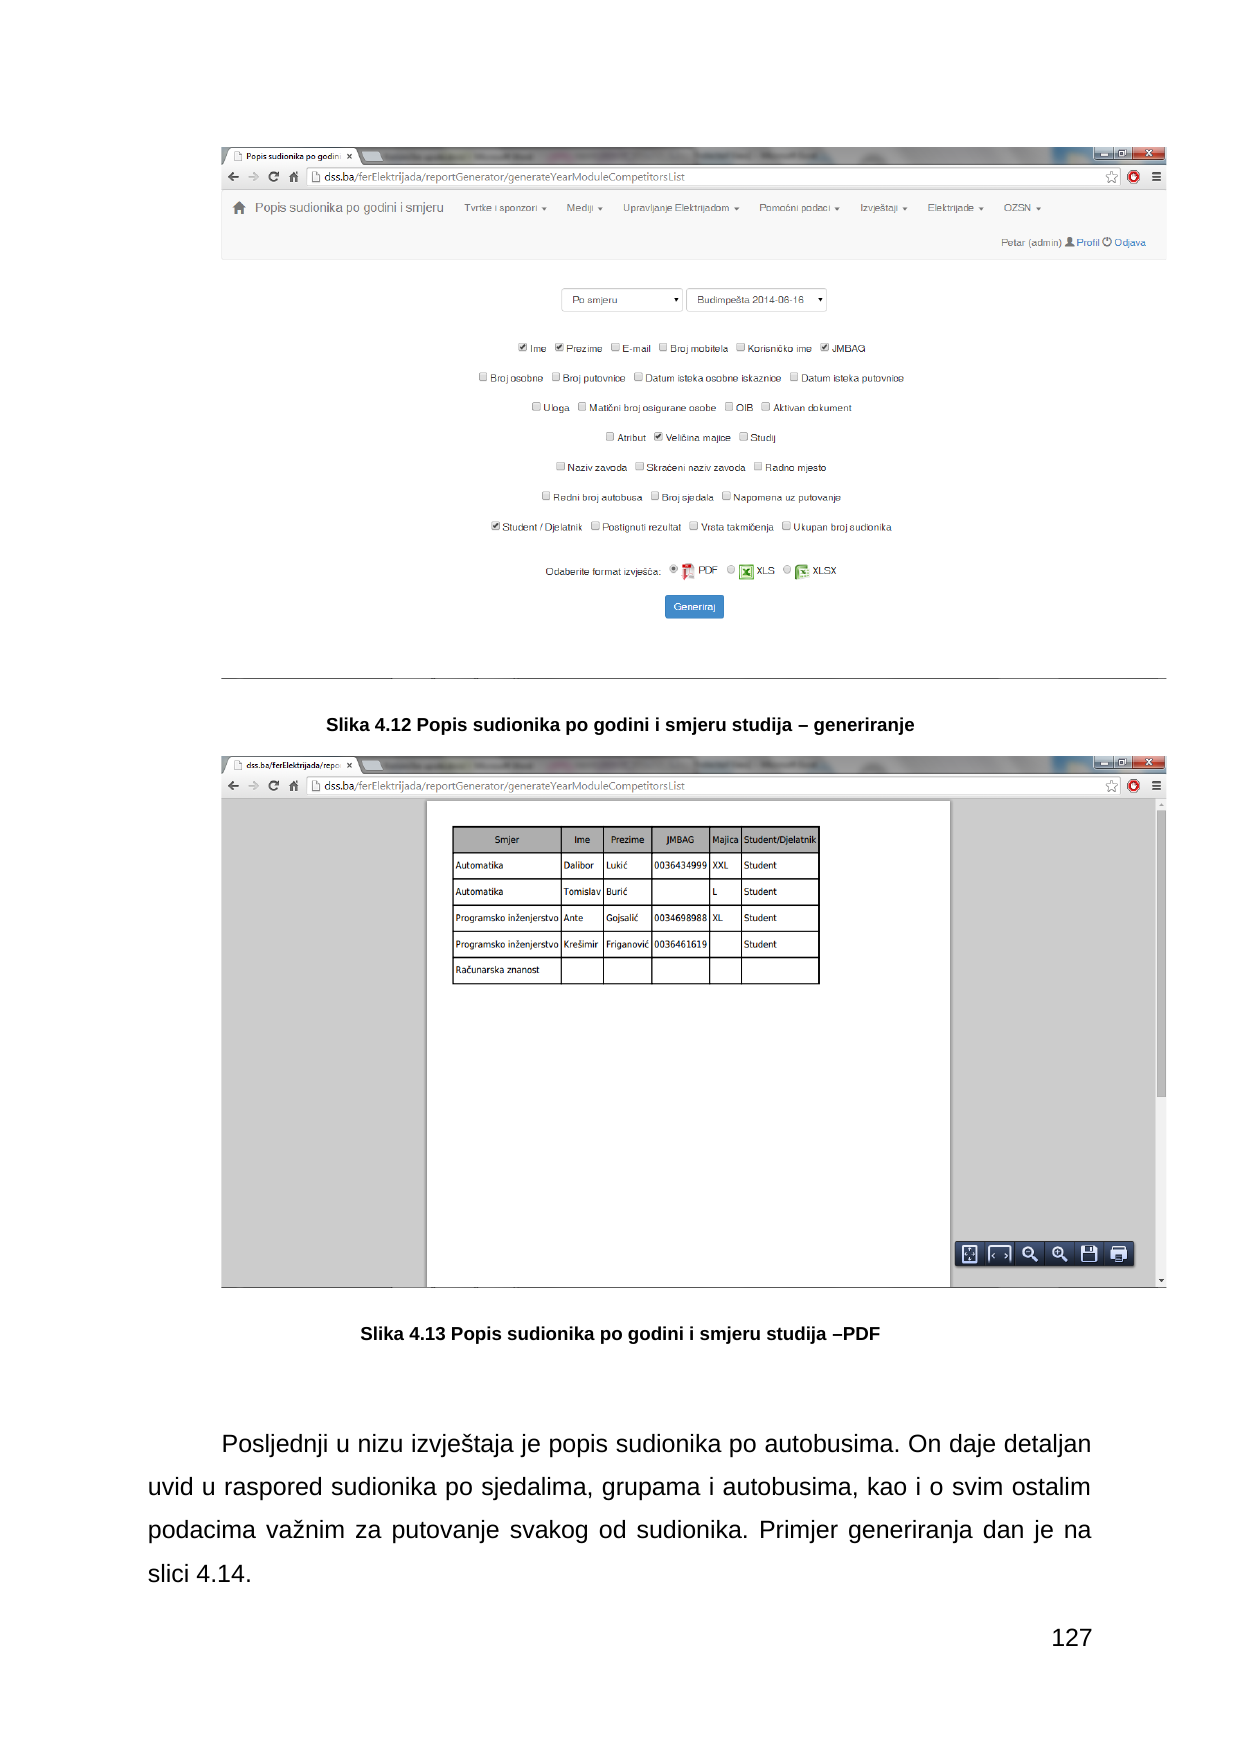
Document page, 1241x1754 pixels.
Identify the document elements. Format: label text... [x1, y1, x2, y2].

picture [221, 756, 1167, 1288]
text Slika 4.12 Popis sudionika po godini i smjeru studija – generiranje [148, 714, 1093, 736]
text Slika 4.13 Popis sudionika po godini i smjeru studija –PDF [148, 1323, 1093, 1344]
picture [221, 147, 1167, 679]
text Posljednji u nizu izvještaja je popis sudionika po autobusima. On daje detaljan uvid u raspored sudionika po sjedalima, grupama i autobusima, kao i o svim ostalim podacima važnim za putovanje svakog od sudionika. Primjer generiranja dan je na slici 4.14. [148, 1429, 1093, 1587]
